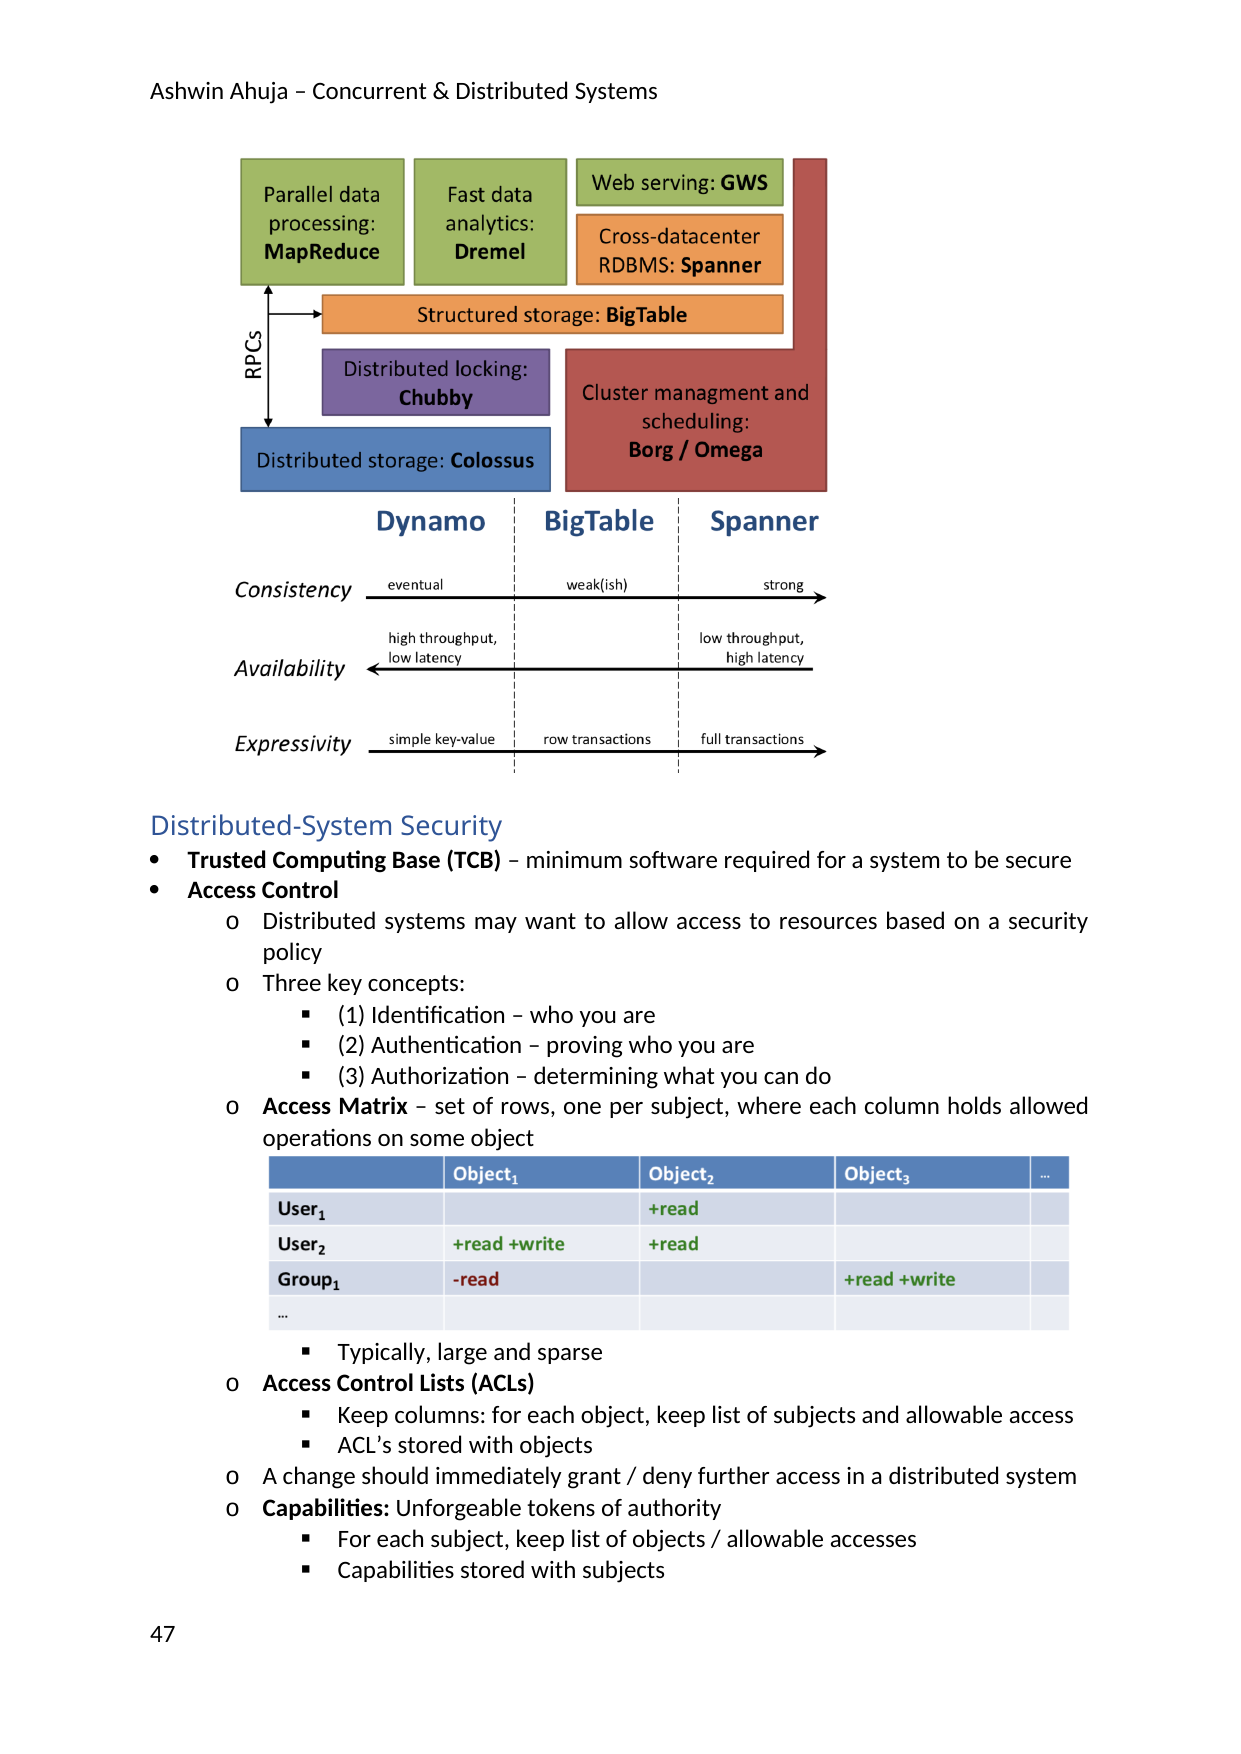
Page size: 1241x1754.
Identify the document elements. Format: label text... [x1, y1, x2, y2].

list Trusted Computing Base (TCB) – minimum software required for a system to be secure [150, 844, 1090, 874]
subtitle Distributed-System Security [150, 807, 1090, 844]
list Access Control [150, 874, 1090, 905]
list Capabilities stored with subjects [300, 1554, 1090, 1584]
list Three key concepts: [225, 967, 1090, 999]
list ACL’s stored with objects [300, 1429, 1090, 1460]
picture [262, 1152, 1077, 1337]
list Distributed systems may want to allow access to resources based on a security policy [225, 905, 1090, 967]
list (3) Authorization – determining what you can do [300, 1060, 1090, 1090]
list Access Matrix – set of rows, one per subject, where each column holds allowed operations on some object [225, 1090, 1090, 1153]
list Typically, large and sparse [300, 1337, 1090, 1367]
list A change should immediately grant / deny further access in a distributed system [225, 1460, 1090, 1492]
list Access Control Lists (ACLs) [225, 1367, 1090, 1399]
list Keep columns: for each object, keep list of subjects and allowable access [300, 1399, 1090, 1429]
list Capabilities: Unforgeable tokens of authority [225, 1492, 1090, 1523]
list (1) Identification – who you are [300, 999, 1090, 1029]
list For each subject, keep list of objects / allowable accesses [300, 1523, 1090, 1554]
list (2) Authentication – proving who you are [300, 1029, 1090, 1060]
picture [225, 150, 836, 773]
